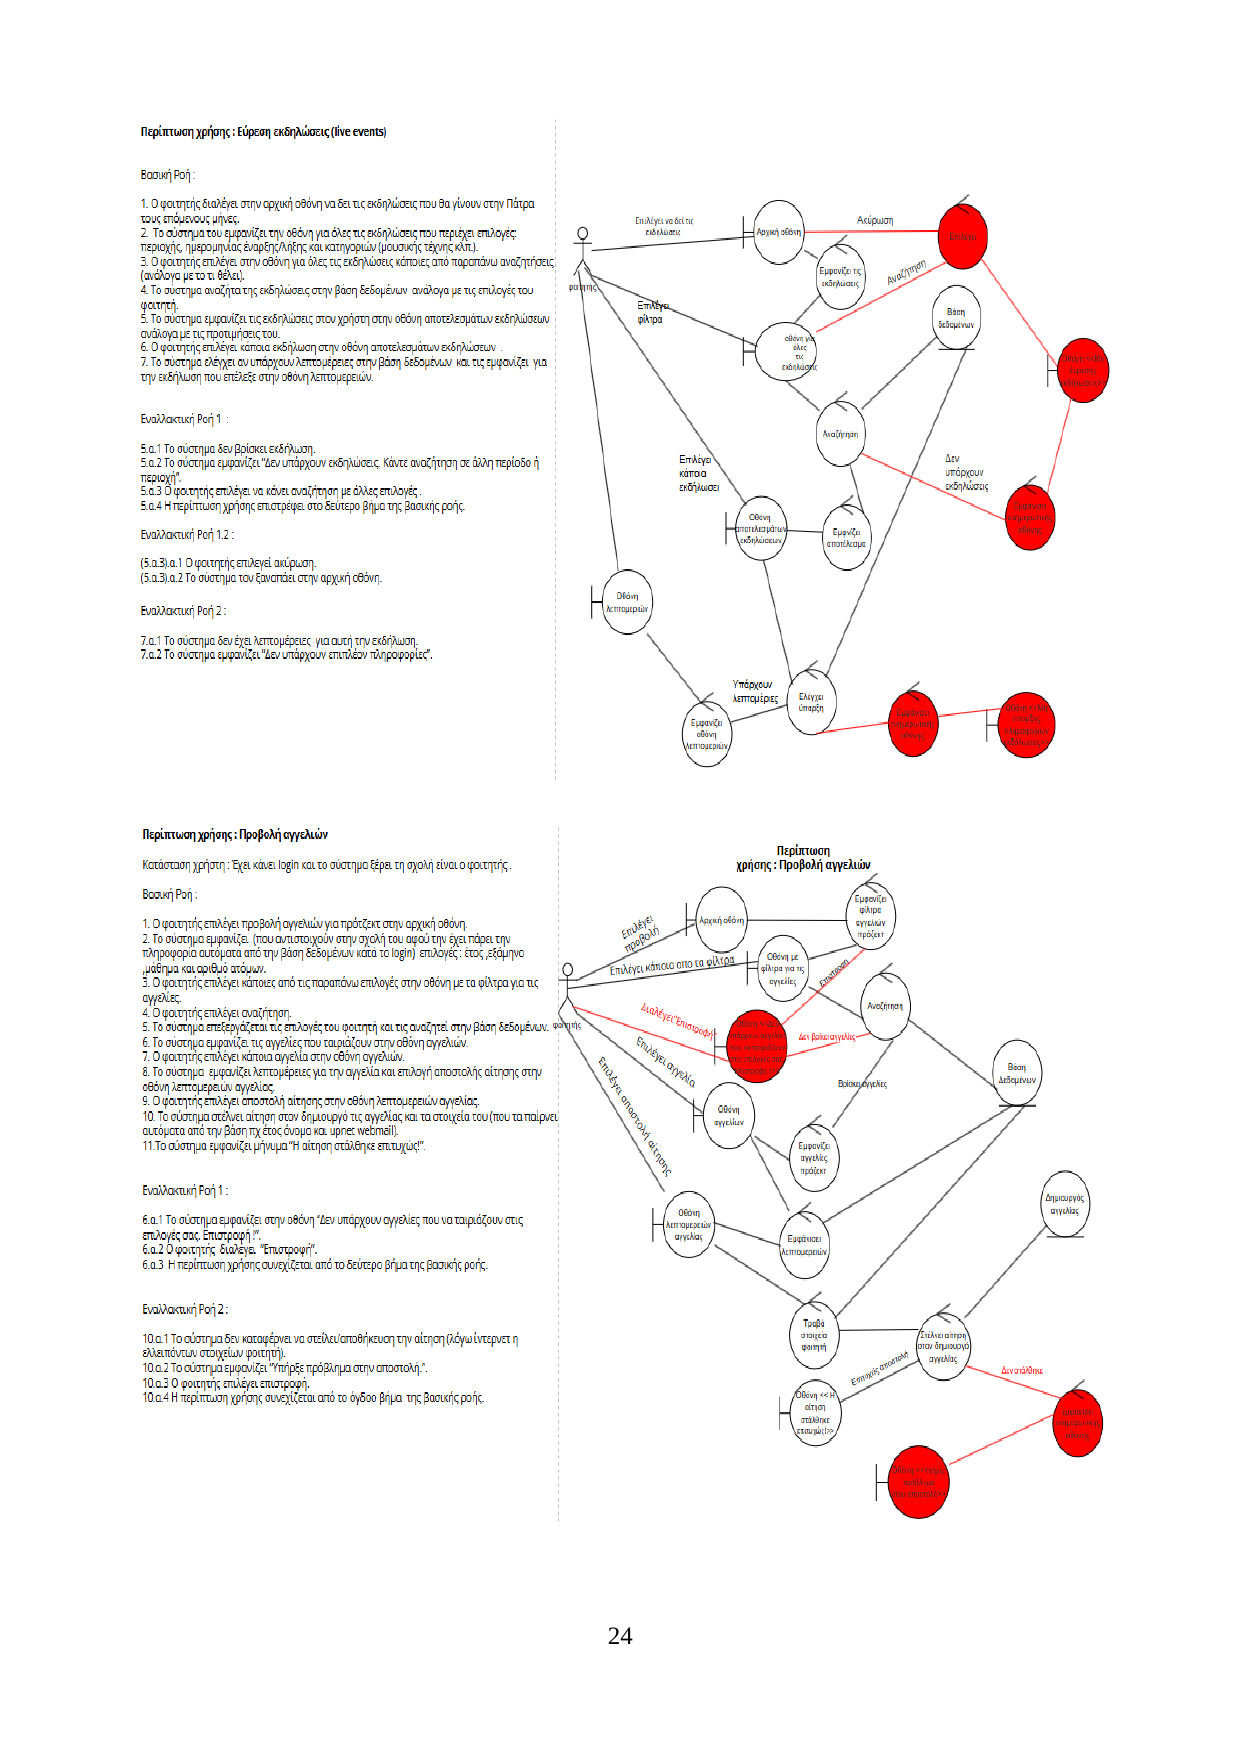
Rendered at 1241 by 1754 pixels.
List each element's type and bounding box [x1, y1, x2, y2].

picture [118, 118, 1220, 780]
picture [118, 825, 1214, 1521]
